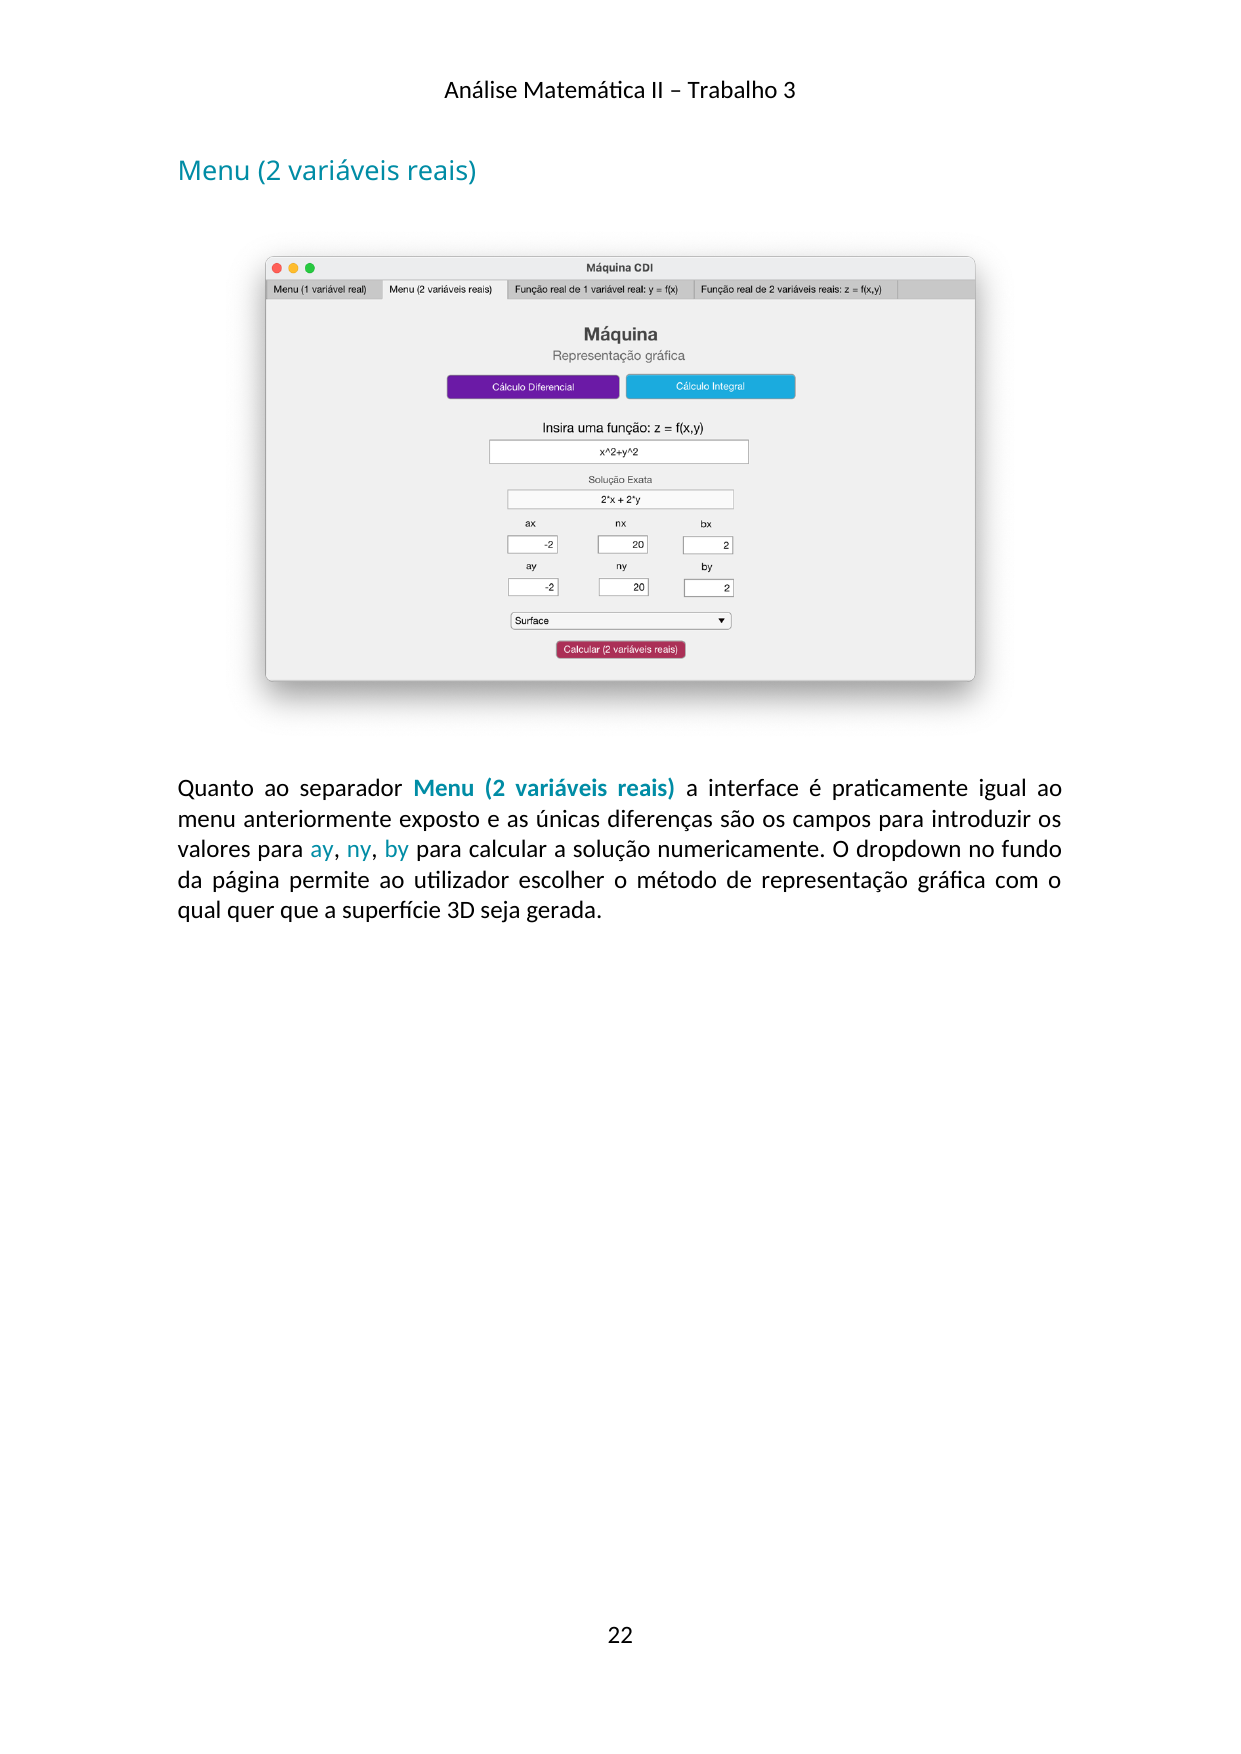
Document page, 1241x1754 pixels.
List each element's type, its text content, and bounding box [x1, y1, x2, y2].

text Quanto ao separador Menu (2 variáveis reais) a interface é praticamente igual ao menu anteriormente exposto e as únicas diferenças são os campos para introduzir os valores para ay, ny, by para calcular a solução numericamente. O dropdown no fundo da página permite ao utilizador escolher o método de representação gráfica com o qual quer que a superfície 3D seja gerada. [177, 772, 1063, 925]
subtitle Menu (2 variáveis reais) [177, 152, 1063, 189]
picture [219, 225, 1021, 742]
